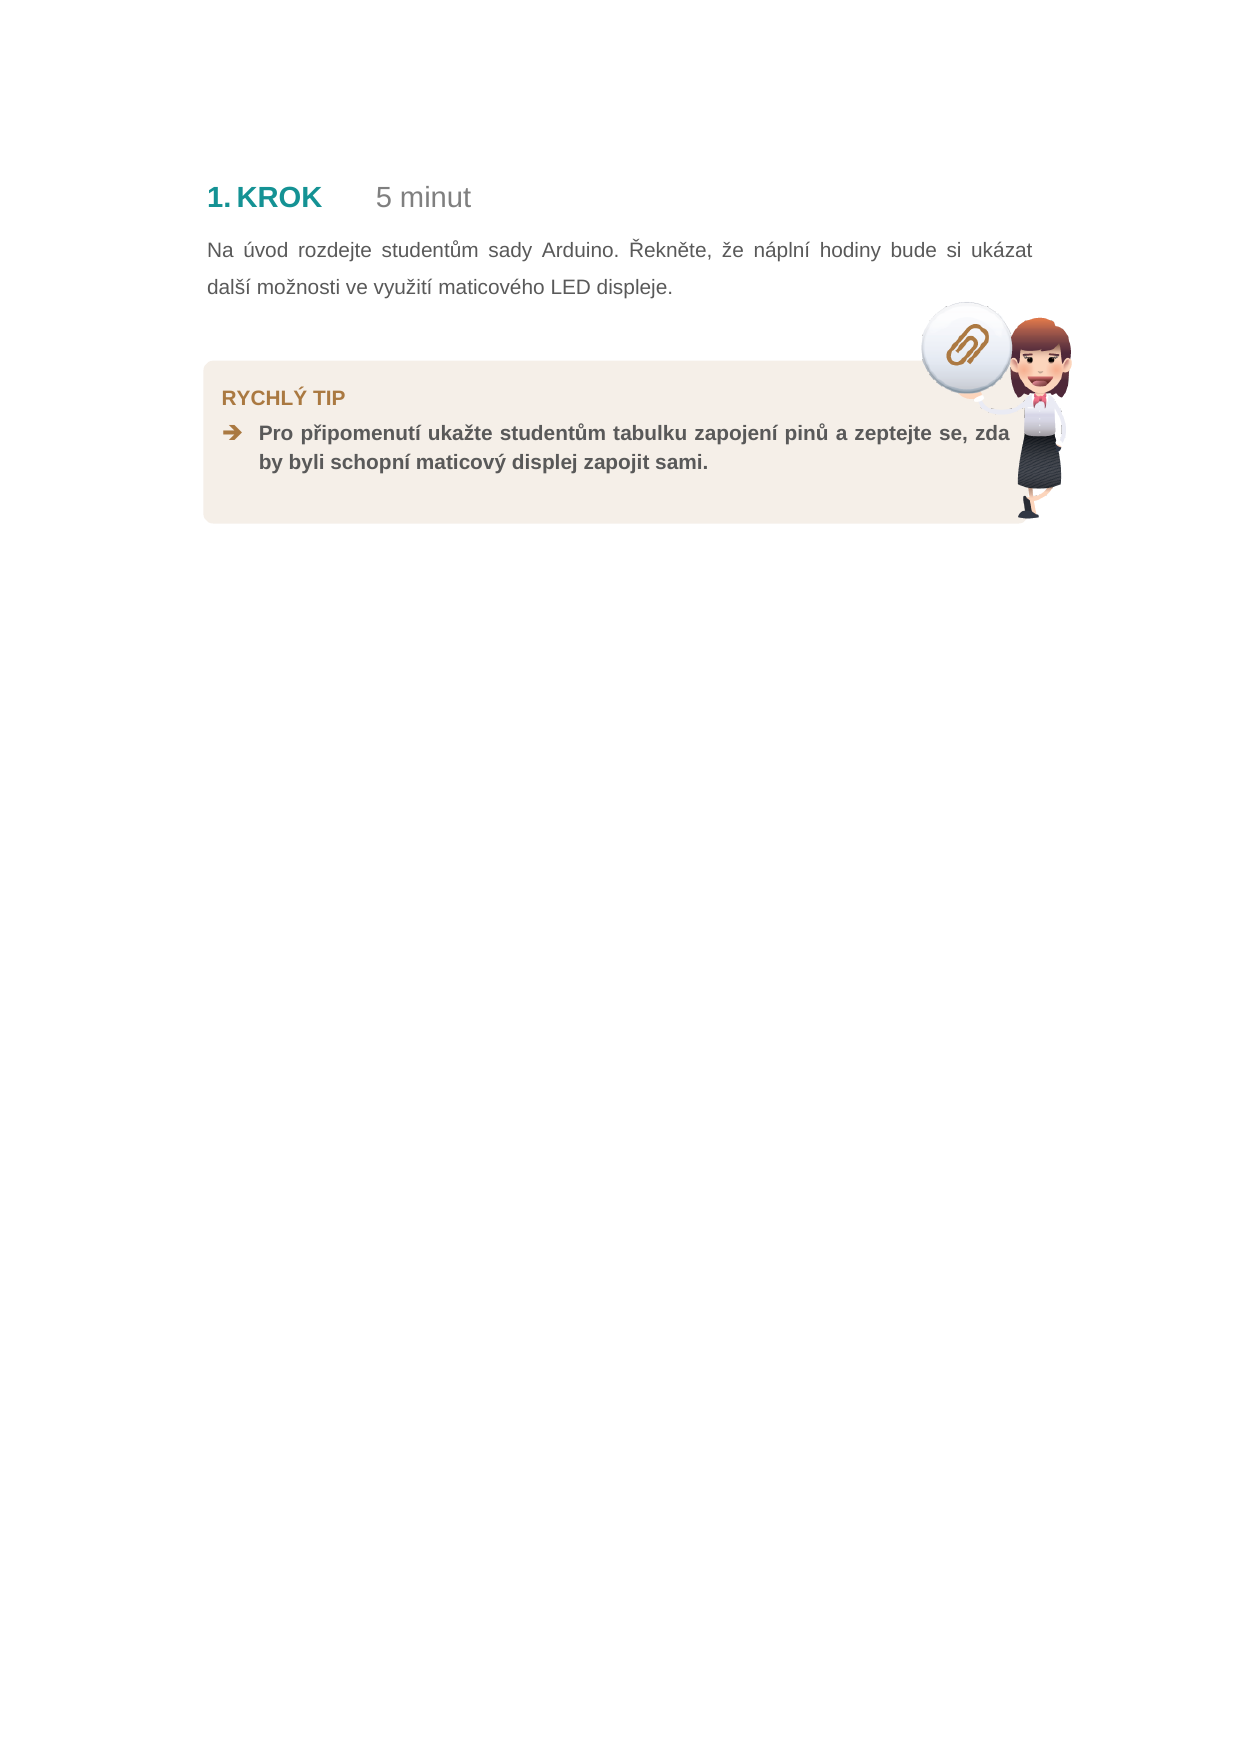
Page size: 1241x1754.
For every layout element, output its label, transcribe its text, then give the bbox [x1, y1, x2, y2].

text Na úvod rozdejte studentům sady Arduino. Řekněte, že náplní hodiny bude si ukázat další možnosti ve využití maticového LED displeje. [207, 227, 1033, 302]
picture [915, 293, 1076, 525]
list KROK 5 minut [207, 177, 1033, 215]
